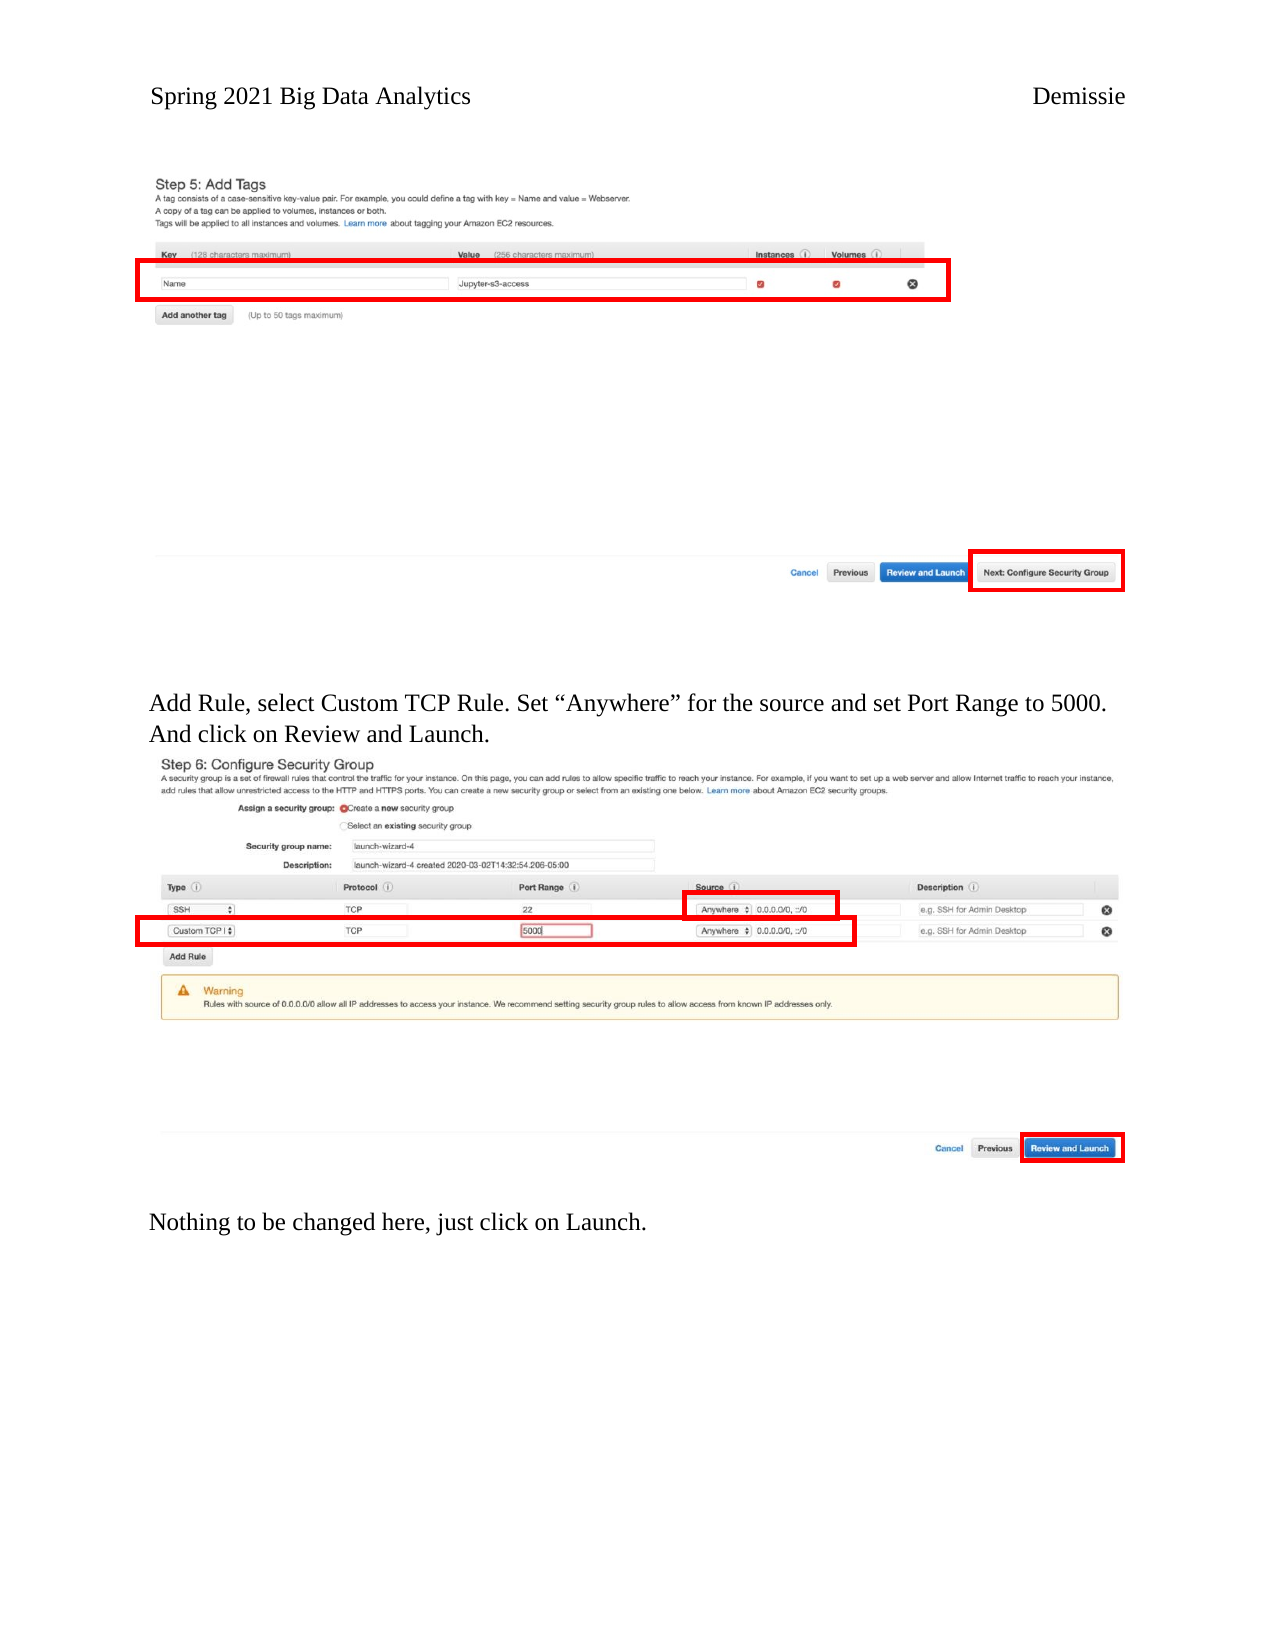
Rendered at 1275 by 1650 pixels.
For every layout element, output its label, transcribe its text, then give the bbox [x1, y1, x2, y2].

picture [150, 920, 852, 942]
text Add Rule, select Custom TCP Rule. Set “Anywhere” for the source and set Port Range to 5000. [148, 688, 1132, 717]
text And click on Review and Launch. [148, 719, 1126, 748]
picture [1024, 1137, 1121, 1158]
picture [150, 263, 946, 297]
picture [973, 554, 1121, 583]
picture [150, 750, 1123, 1161]
picture [687, 895, 835, 915]
picture [150, 171, 1123, 583]
text Nothing to be changed here, just click on Launch. [148, 1207, 1126, 1236]
